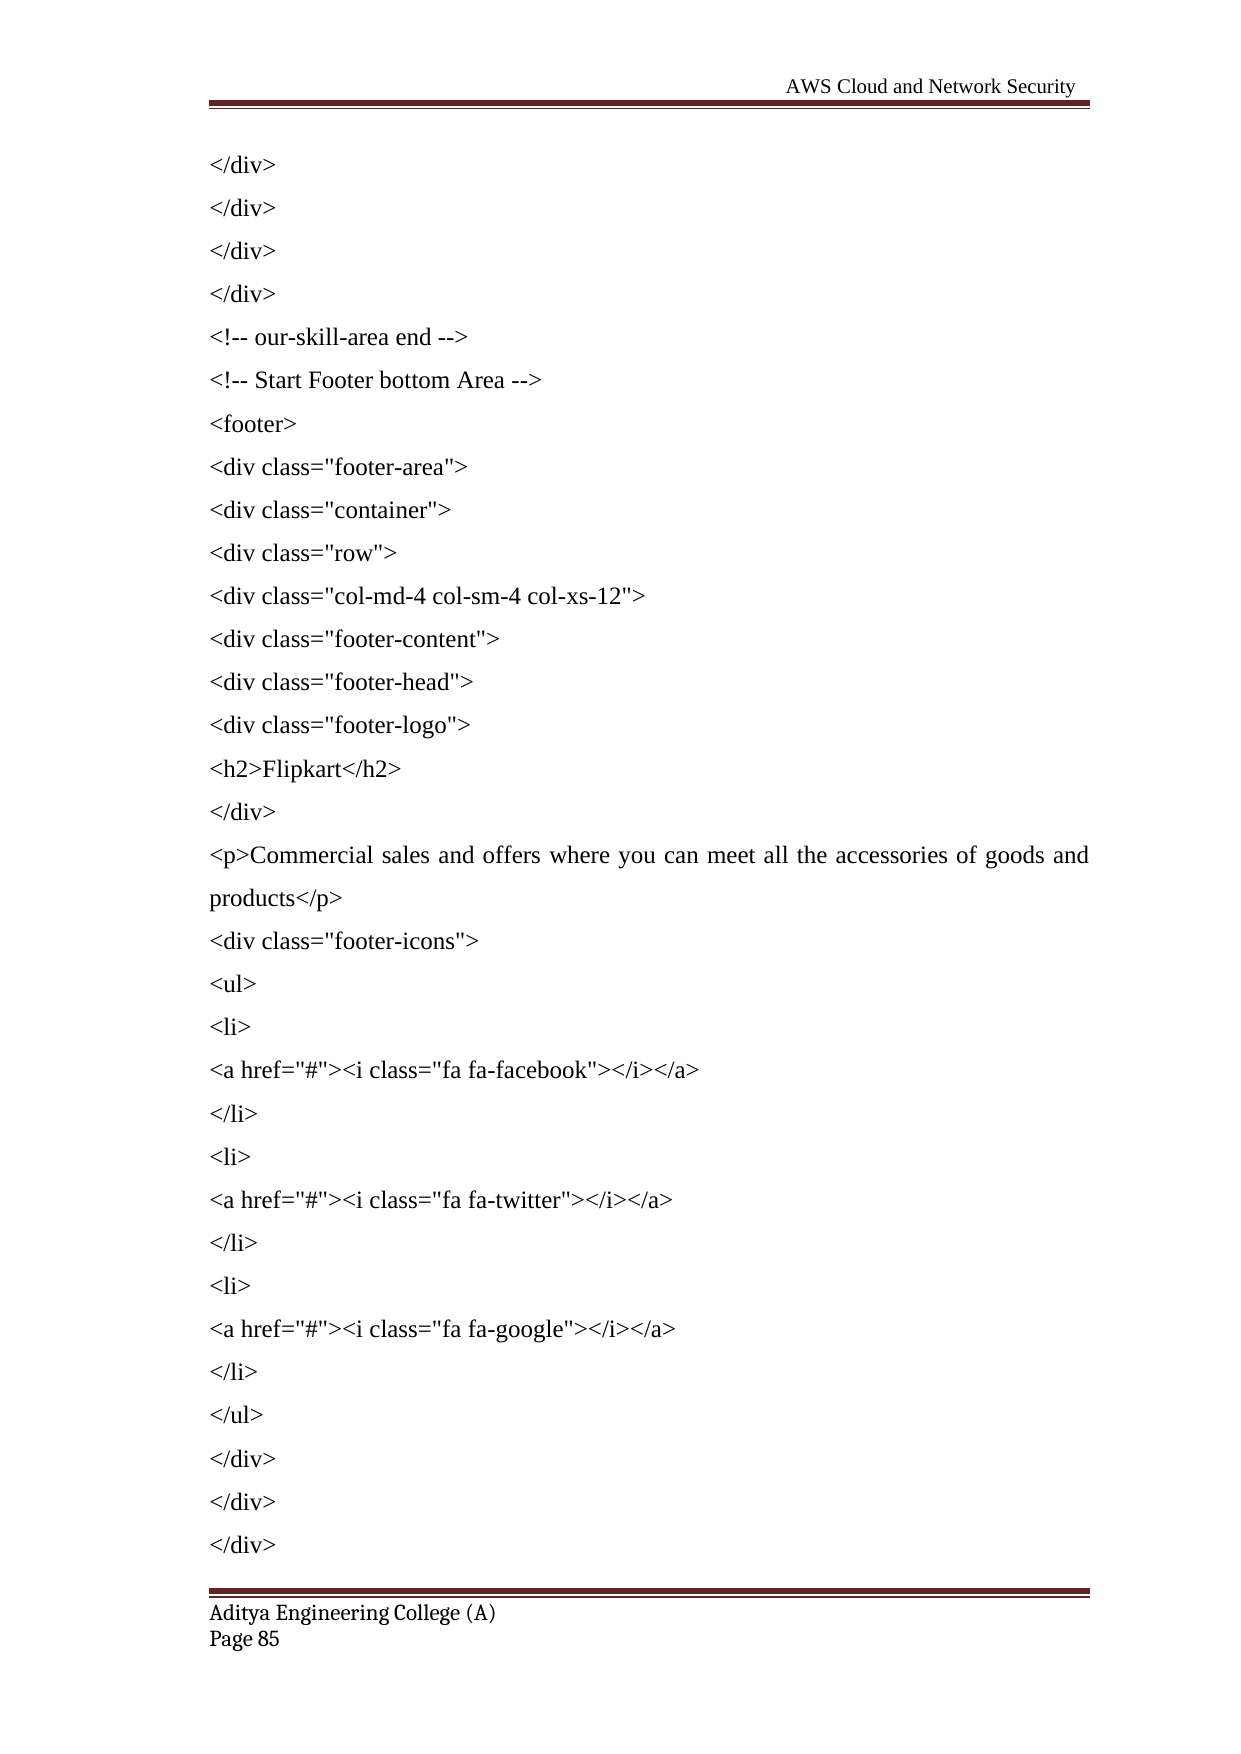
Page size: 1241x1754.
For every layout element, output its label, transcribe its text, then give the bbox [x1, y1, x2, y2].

text <!-- our-skill-area end --> [209, 322, 1090, 351]
text <div class="footer-content"> [209, 624, 1090, 653]
text <li> [209, 1271, 1090, 1300]
text </div> [209, 236, 1090, 265]
text </div> [209, 279, 1090, 308]
text <div class="footer-area"> [209, 452, 1090, 481]
text <li> [209, 1142, 1090, 1171]
text </div> [209, 797, 1090, 826]
text <a href="#"><i class="fa fa-google"></i></a> [209, 1314, 1090, 1343]
text </div> [209, 1444, 1090, 1472]
text <div class="footer-head"> [209, 667, 1090, 696]
text <!-- Start Footer bottom Area --> [209, 366, 1090, 394]
text </div> [209, 150, 1090, 179]
text <a href="#"><i class="fa fa-facebook"></i></a> [209, 1056, 1090, 1084]
text <p>Commercial sales and offers where you can meet all the accessories of goods and products</p> [209, 840, 1090, 912]
text </ul> [209, 1401, 1090, 1429]
text <div class="row"> [209, 538, 1090, 567]
text <div class="container"> [209, 495, 1090, 524]
text <ul> [209, 969, 1090, 998]
text </li> [209, 1228, 1090, 1257]
text </div> [209, 193, 1090, 222]
text <div class="footer-logo"> [209, 711, 1090, 739]
text <div class="col-md-4 col-sm-4 col-xs-12"> [209, 581, 1090, 610]
text <a href="#"><i class="fa fa-twitter"></i></a> [209, 1185, 1090, 1214]
text <h2>Flipkart</h2> [209, 754, 1090, 782]
text </li> [209, 1099, 1090, 1127]
text <footer> [209, 409, 1090, 437]
text </li> [209, 1357, 1090, 1386]
text </div> [209, 1530, 1090, 1559]
text <li> [209, 1012, 1090, 1041]
text </div> [209, 1487, 1090, 1516]
text <div class="footer-icons"> [209, 926, 1090, 955]
